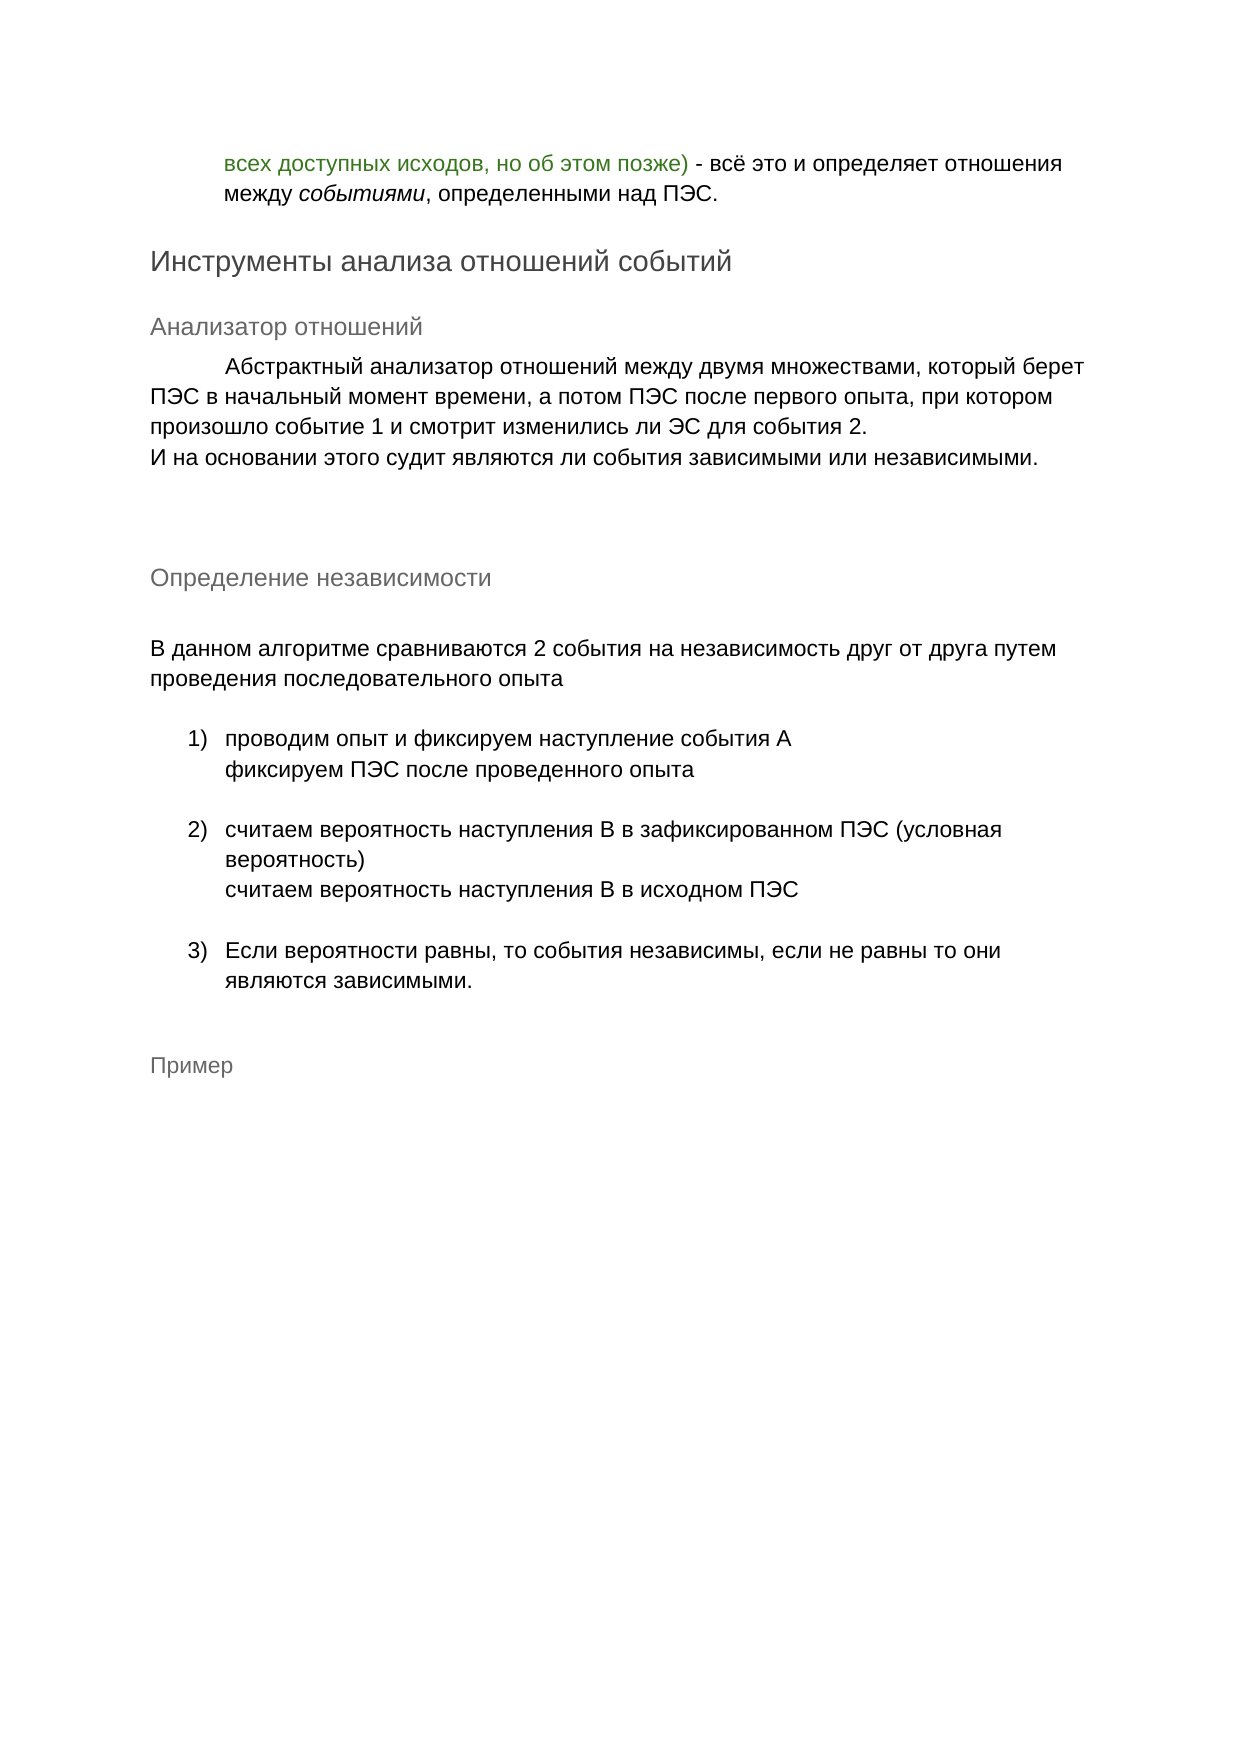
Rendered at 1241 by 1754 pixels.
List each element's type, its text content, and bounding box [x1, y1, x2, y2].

list считаем вероятность наступления В в зафиксированном ПЭС (условная вероятность) [187, 816, 1090, 873]
text И на основании этого судит являются ли события зависимыми или независимыми. [150, 443, 1090, 470]
subtitle Пример [150, 1052, 1090, 1079]
list проводим опыт и фиксируем наступление события А [187, 725, 1090, 752]
text считаем вероятность наступления В в исходном ПЭС [225, 876, 1090, 903]
subtitle Инструменты анализа отношений событий [150, 244, 1090, 277]
text В данном алгоритме сравниваются 2 события на независимость друг от друга путем проведения последовательного опыта [150, 635, 1090, 691]
subtitle Анализатор отношений [150, 311, 1090, 340]
subtitle Определение независимости [150, 563, 1090, 592]
list Если вероятности равны, то события независимы, если не равны то они являются зависимыми. [187, 937, 1090, 993]
text Абстрактный анализатор отношений между двумя множествами, который берет ПЭС в начальный момент времени, а потом ПЭС после первого опыта, при котором произошло событие 1 и смотрит изменились ли ЭС для события 2. [150, 353, 1090, 439]
text фиксируем ПЭС после проведенного опыта [225, 756, 1090, 782]
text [224, 150, 1090, 207]
